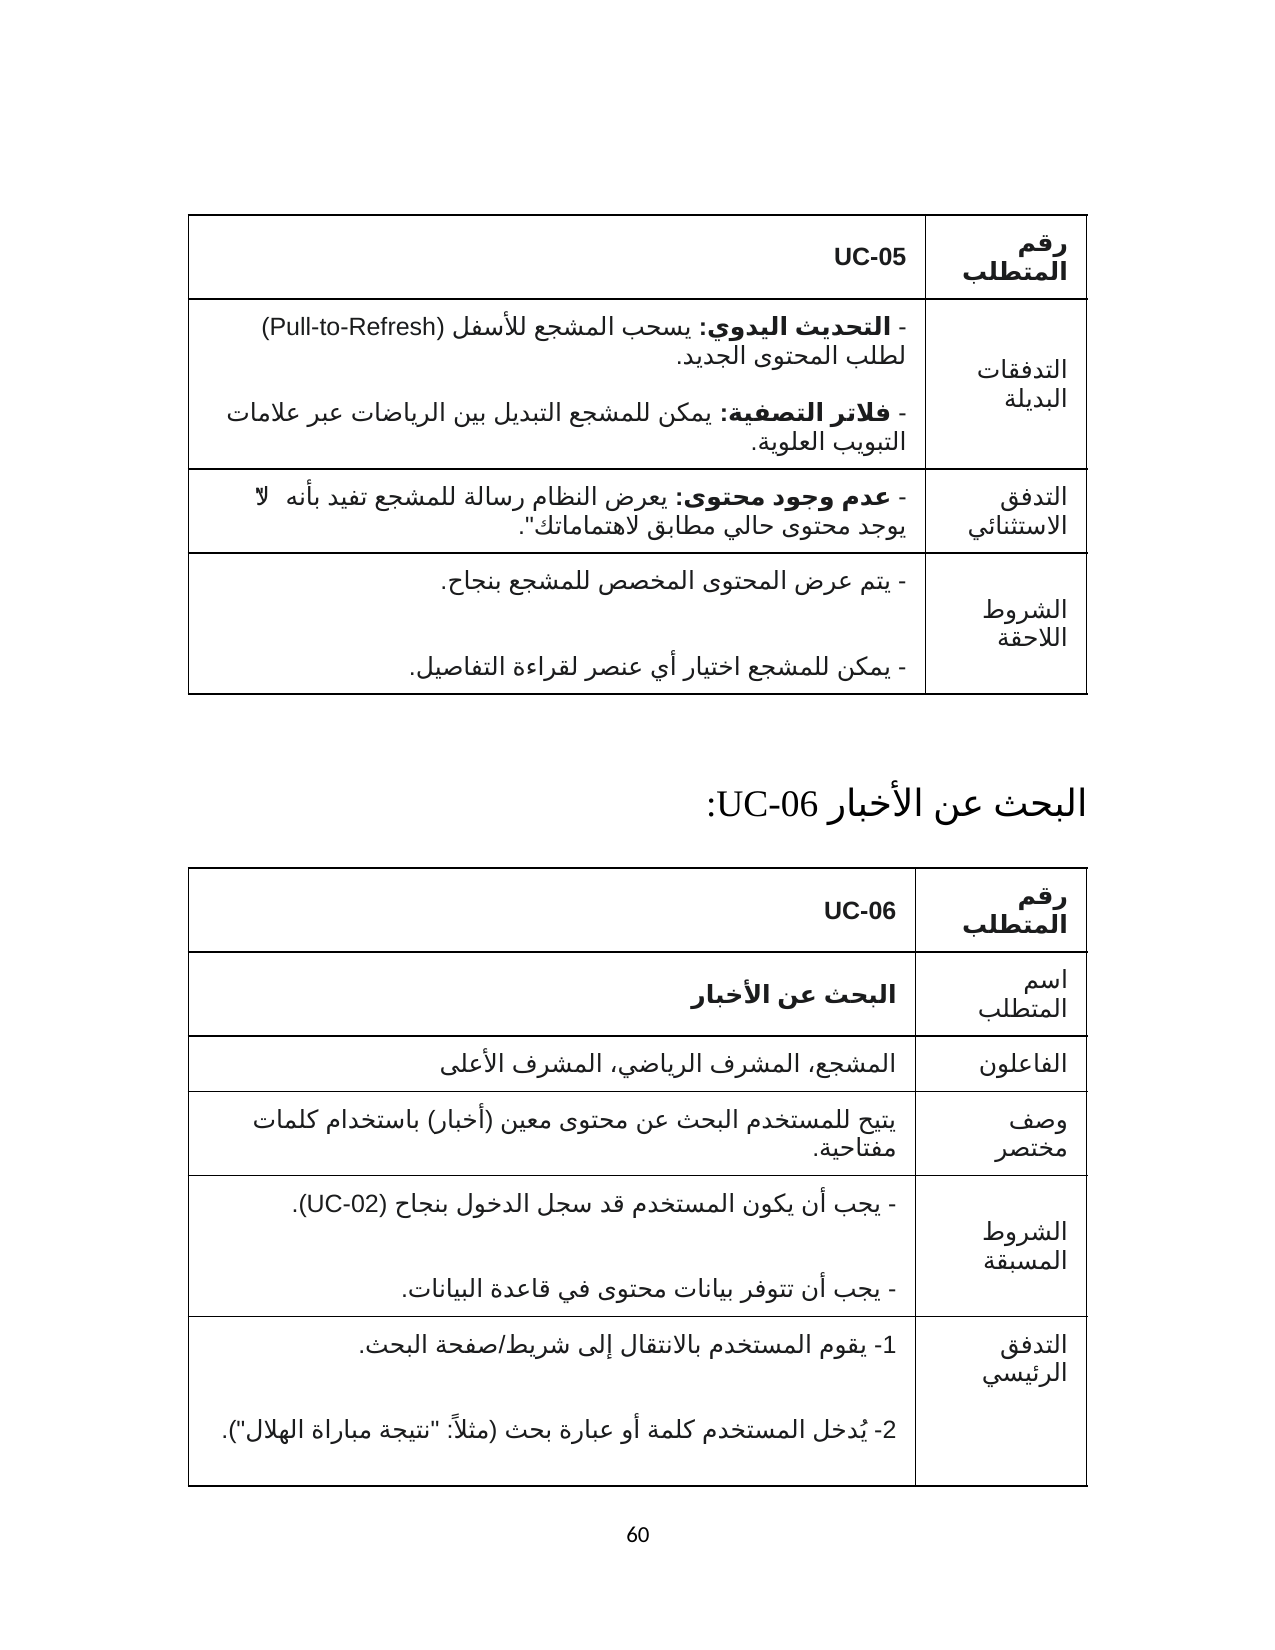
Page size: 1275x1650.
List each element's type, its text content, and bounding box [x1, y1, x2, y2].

table_cell يتيح للمستخدم البحث عن محتوى معين (أخبار) باستخدام كلمات مفتاحية. [189, 1092, 915, 1175]
table_cell - التحديث اليدوي: يسحب المشجع للأسفل (Pull-to-Refresh) لطلب المحتوى الجديد. - فلاتر التصفية: يمكن للمشجع التبديل بين الرياضات عبر علامات التبويب العلوية. [189, 300, 925, 468]
table_cell التدفق الاستثنائي [926, 470, 1086, 552]
table_cell وصف مختصر [916, 1092, 1086, 1175]
table_header رقم المتطلب [926, 216, 1086, 298]
table_cell المشجع، المشرف الرياضي، المشرف الأعلى [189, 1037, 915, 1091]
table_header UC-05 [189, 216, 925, 298]
table_cell البحث عن الأخبار [189, 953, 915, 1035]
text البحث عن الأخبار UC-06: [187, 781, 1087, 824]
table_cell - يتم عرض المحتوى المخصص للمشجع بنجاح. - يمكن للمشجع اختيار أي عنصر لقراءة التفاصيل. [189, 554, 925, 693]
table_cell التدفقات البديلة [926, 300, 1086, 468]
table_cell الشروط المسبقة [916, 1176, 1086, 1316]
table_header رقم المتطلب [916, 869, 1086, 951]
table_cell الفاعلون [916, 1037, 1086, 1091]
table_cell اسم المتطلب [916, 953, 1086, 1035]
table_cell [189, 1317, 915, 1485]
table_cell - عدم وجود محتوى: يعرض النظام رسالة للمشجع تفيد بأنه "لا يوجد محتوى حالي مطابق لاهتماماتك". [189, 470, 925, 552]
table_cell الشروط اللاحقة [926, 554, 1086, 693]
table_header UC-06 [189, 869, 915, 951]
table_cell التدفق الرئيسي [916, 1317, 1086, 1485]
table_cell - يجب أن يكون المستخدم قد سجل الدخول بنجاح (UC-02). - يجب أن تتوفر بيانات محتوى في قاعدة البيانات. [189, 1176, 915, 1316]
